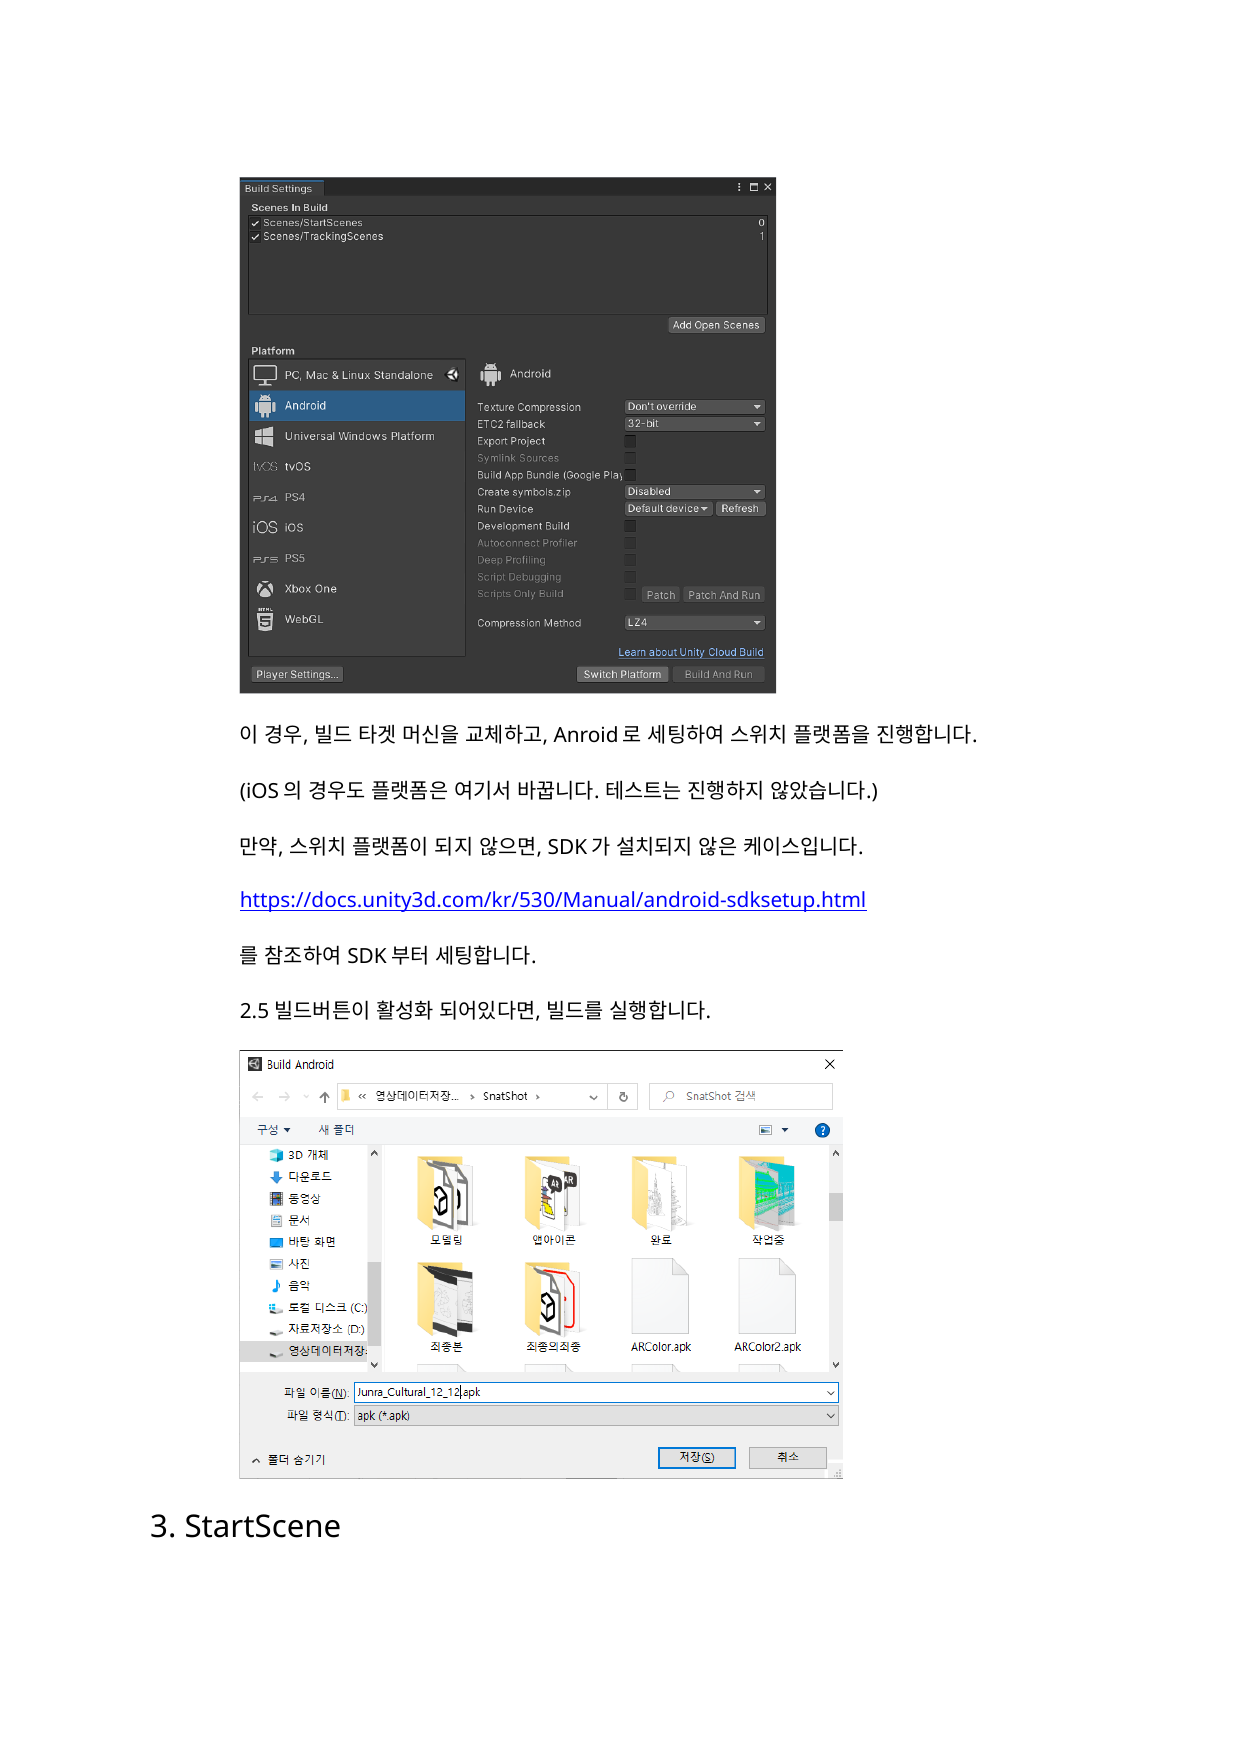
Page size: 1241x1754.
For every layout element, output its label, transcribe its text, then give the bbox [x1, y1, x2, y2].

text (iOS의 경우도 플랫폼은 여기서 바꿉니다. 테스트는 진행하지 않았습니다.) [229, 774, 1090, 805]
text 2.5 빌드버튼이 활성화 되어있다면, 빌드를 실행합니다. [229, 995, 1090, 1025]
text 이 경우, 빌드 타겟 머신을 교체하고, Anroid로 세팅하여 스위치 플랫폼을 진행합니다. [229, 719, 1090, 749]
text 3. StartScene [150, 1504, 1090, 1546]
text 를 참조하여 SDK부터 세팅합니다. [229, 939, 1090, 969]
text 만약, 스위치 플랫폼이 되지 않으면, SDK가 설치되지 않은 케이스입니다. [229, 830, 1090, 860]
picture [239, 1050, 843, 1479]
text https://docs.unity3d.com/kr/530/Manual/android-sdksetup.html [229, 886, 1090, 914]
picture [239, 177, 777, 694]
